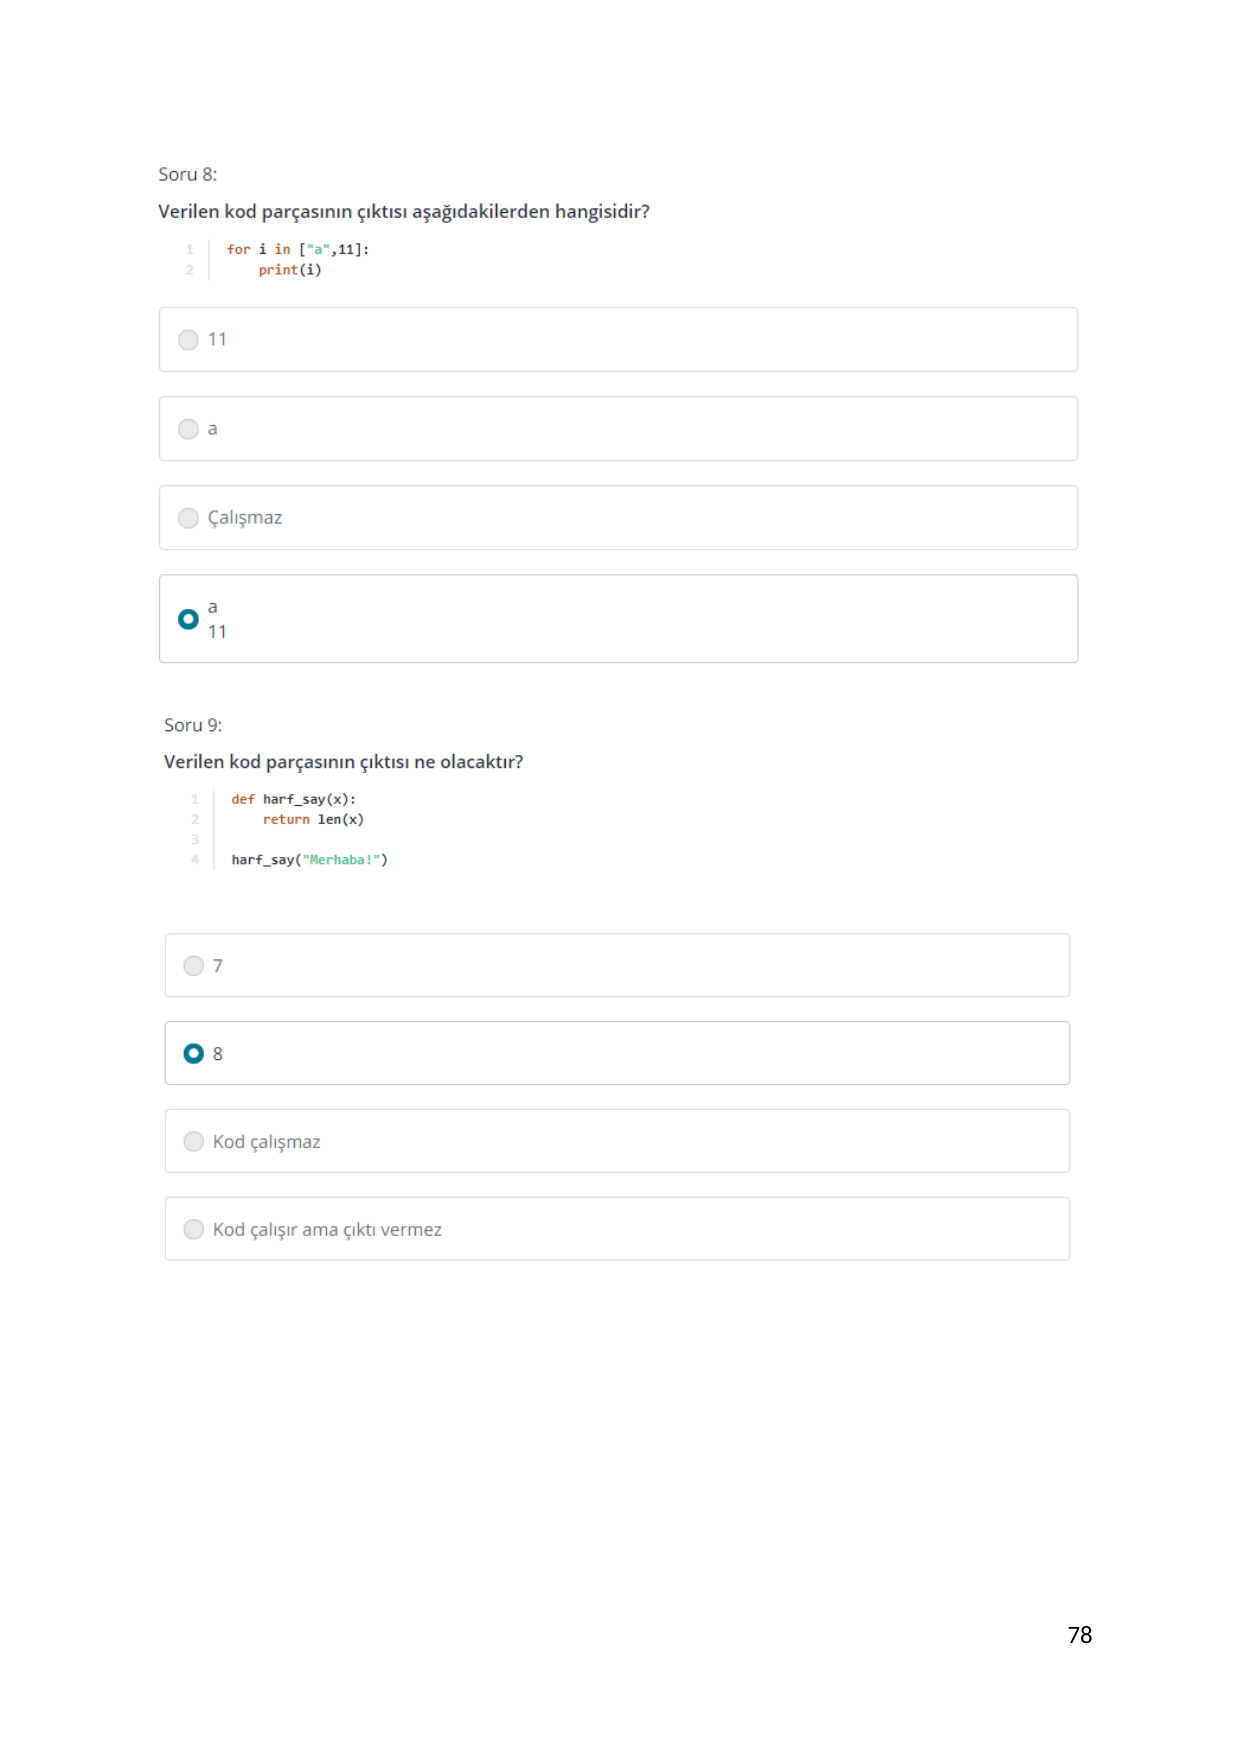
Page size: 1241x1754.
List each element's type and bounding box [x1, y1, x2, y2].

picture [147, 698, 1093, 1300]
picture [147, 147, 1093, 679]
